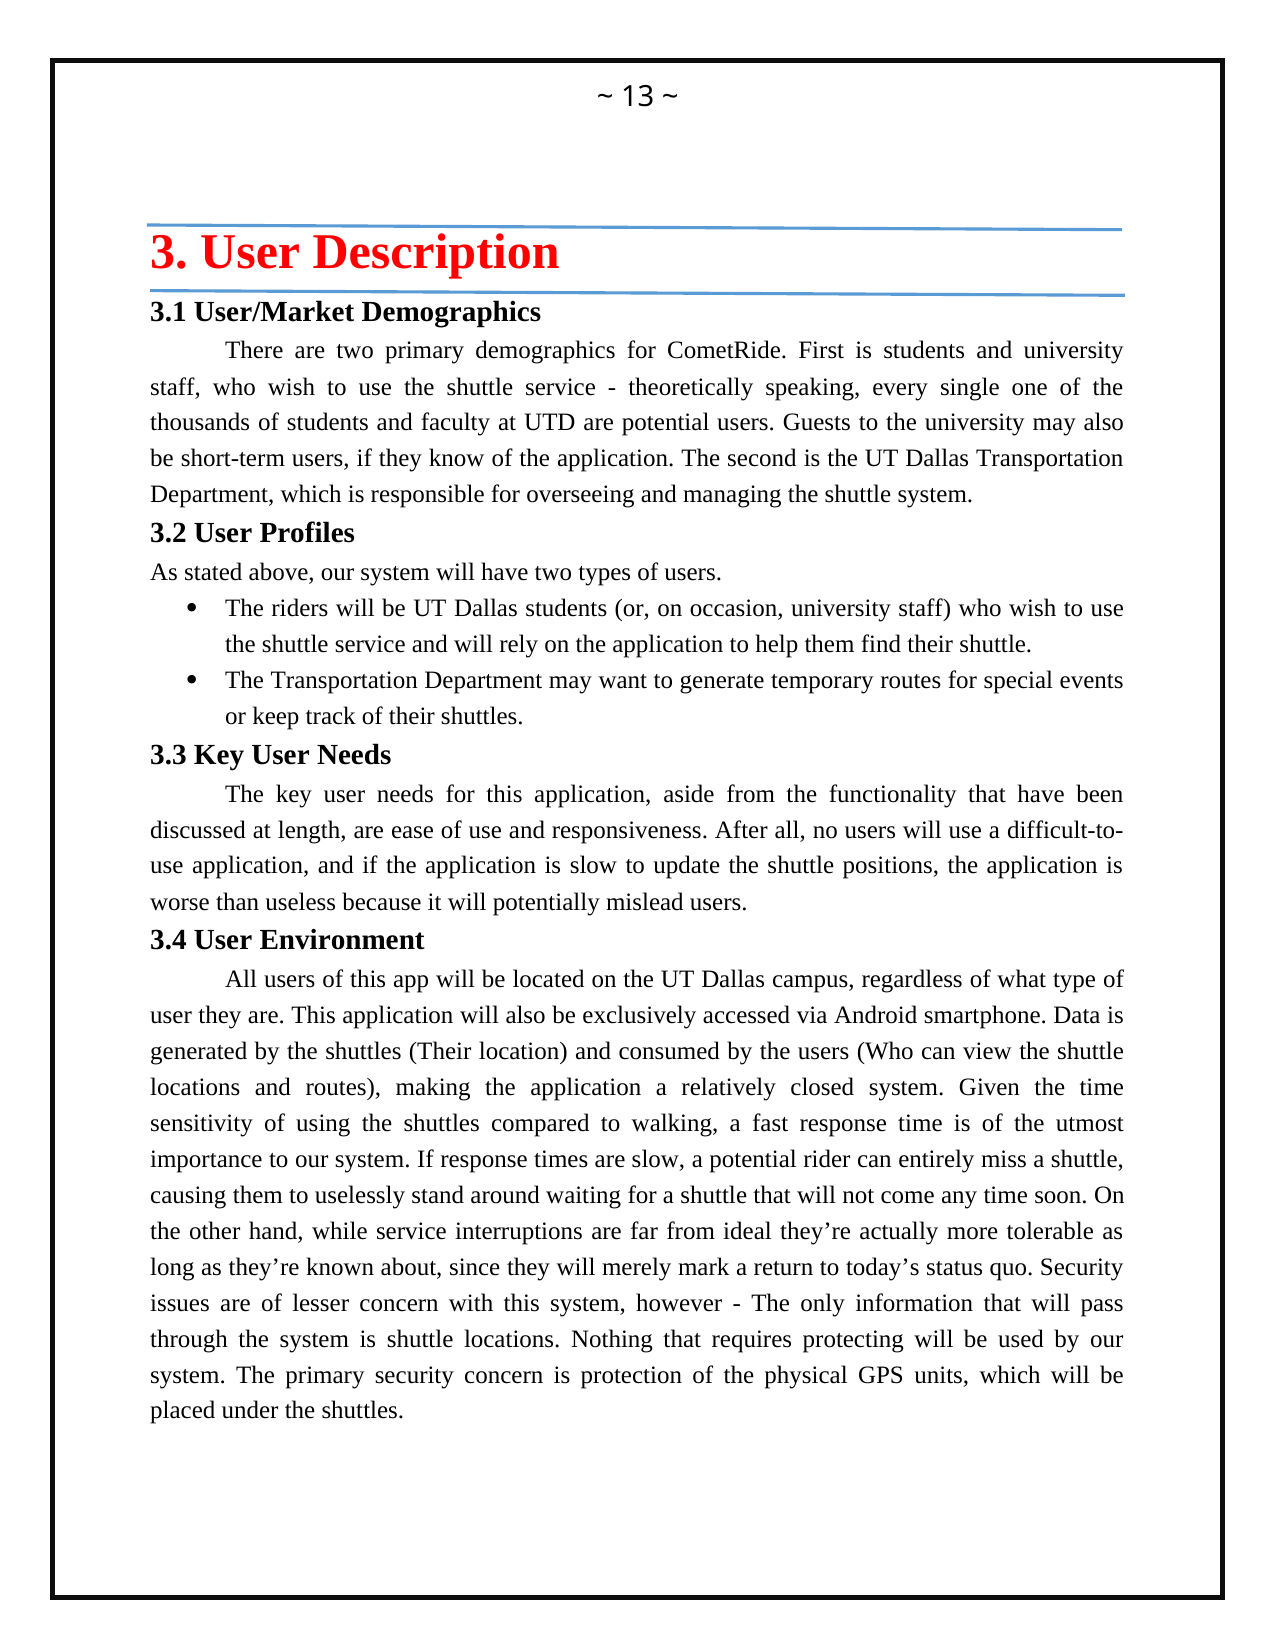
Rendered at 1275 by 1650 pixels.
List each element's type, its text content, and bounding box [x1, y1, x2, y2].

list The Transportation Department may want to generate temporary routes for special events or keep track of their shuttles. [187, 665, 1125, 730]
text 3.4 User Environment [150, 922, 1125, 956]
text 3.3 Key User Needs [150, 737, 1125, 770]
text 3. User Description [150, 222, 1125, 279]
text 3.2 User Profiles [150, 515, 1125, 549]
text The key user needs for this application, aside from the functionality that have been discussed at length, are ease of use and responsiveness. After all, no users will use a difficult-to-use application, and if the application is slow to update the shuttle positions, the application is worse than useless because it will potentially mislead users. [150, 779, 1125, 915]
text As stated above, our system will have two types of users. [150, 557, 1125, 586]
text 3.1 User/Market Demographics [150, 294, 1125, 327]
text All users of this app will be located on the UT Dallas campus, regardless of what type of user they are. This application will also be exclusively accessed via Android smartphone. Data is generated by the shuttles (Their location) and consumed by the users (Who can view the shuttle locations and routes), making the application a relatively closed system. Given the time sensitivity of using the shuttles compared to walking, a fast response time is of the utmost importance to our system. If response times are slow, a potential rider can entirely miss a shuttle, causing them to uselessly stand around waiting for a shuttle that will not come any time soon. On the other hand, while service interruptions are far from ideal they’re actually more tolerable as long as they’re known about, since they will merely mark a return to today’s status quo. Security issues are of lesser concern with this system, however - The only information that will pass through the system is shuttle locations. Nothing that requires protecting will be used by our system. The primary security concern is protection of the physical GPS units, which will be placed under the shuttles. [150, 964, 1125, 1424]
text There are two primary demographics for CometRide. First is students and university staff, who wish to use the shuttle service - theoretically speaking, every single one of the thousands of students and faculty at UTD are potential users. Guests to the university may also be short-term users, if they know of the application. The second is the UT Dallas Transportation Department, which is responsible for overseeing and managing the shuttle system. [150, 336, 1125, 508]
list The riders will be UT Dallas students (or, on occasion, university staff) who wish to use the shuttle service and will rely on the application to help them find their shuttle. [187, 593, 1125, 658]
